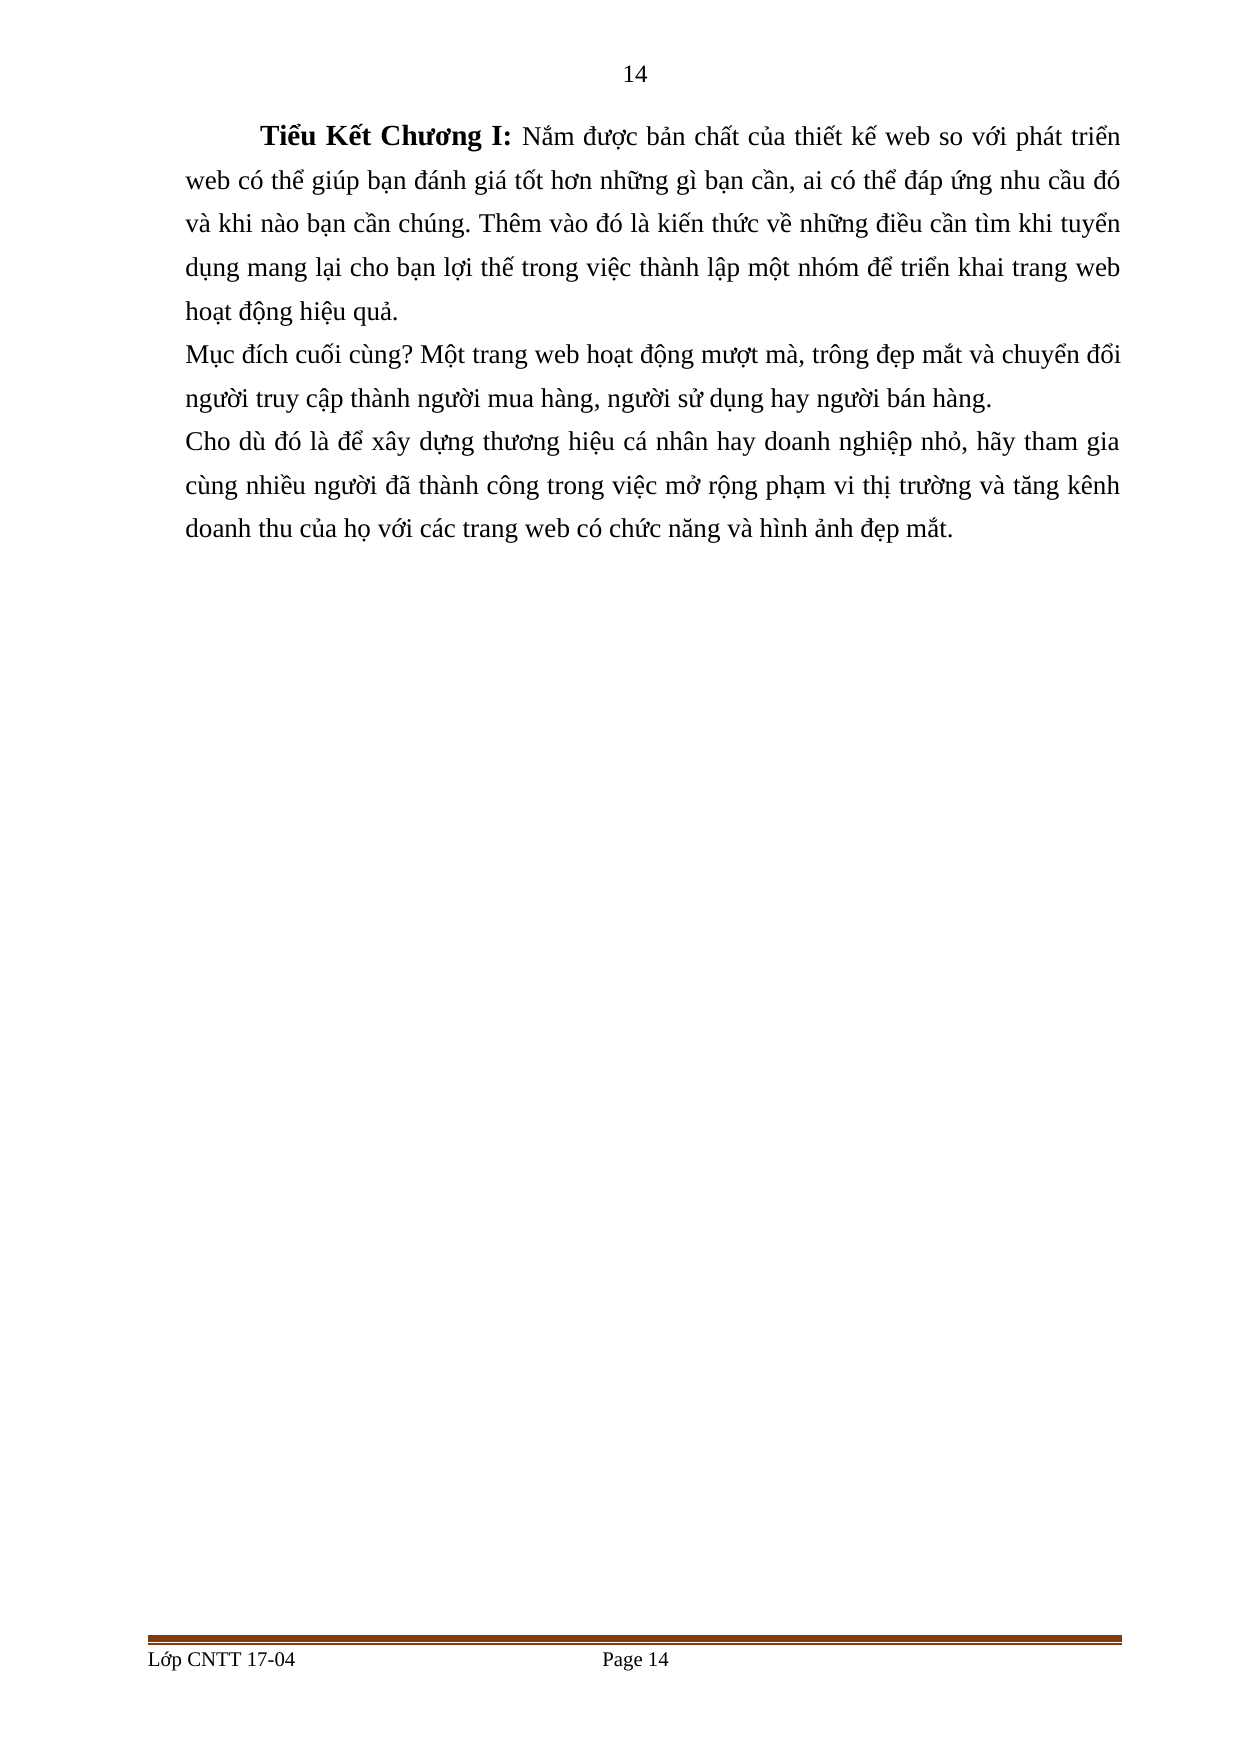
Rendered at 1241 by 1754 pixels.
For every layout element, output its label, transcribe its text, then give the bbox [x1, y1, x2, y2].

text Mục đích cuối cùng? Một trang web hoạt động mượt mà, trông đẹp mắt và chuyển đổi người truy cập thành người mua hàng, người sử dụng hay người bán hàng. [185, 338, 1122, 413]
text Cho dù đó là để xây dựng thương hiệu cá nhân hay doanh nghiệp nhỏ, hãy tham gia cùng nhiều người đã thành công trong việc mở rộng phạm vi thị trường và tăng kênh doanh thu của họ với các trang web có chức năng và hình ảnh đẹp mắt. [185, 425, 1122, 543]
text Tiểu Kết Chương I: Nắm được bản chất của thiết kế web so với phát triển web có thể giúp bạn đánh giá tốt hơn những gì bạn cần, ai có thể đáp ứng nhu cầu đó và khi nào bạn cần chúng. Thêm vào đó là kiến thức về những điều cần tìm khi tuyển dụng mang lại cho bạn lợi thế trong việc thành lập một nhóm để triển khai trang web hoạt động hiệu quả. [185, 118, 1122, 326]
